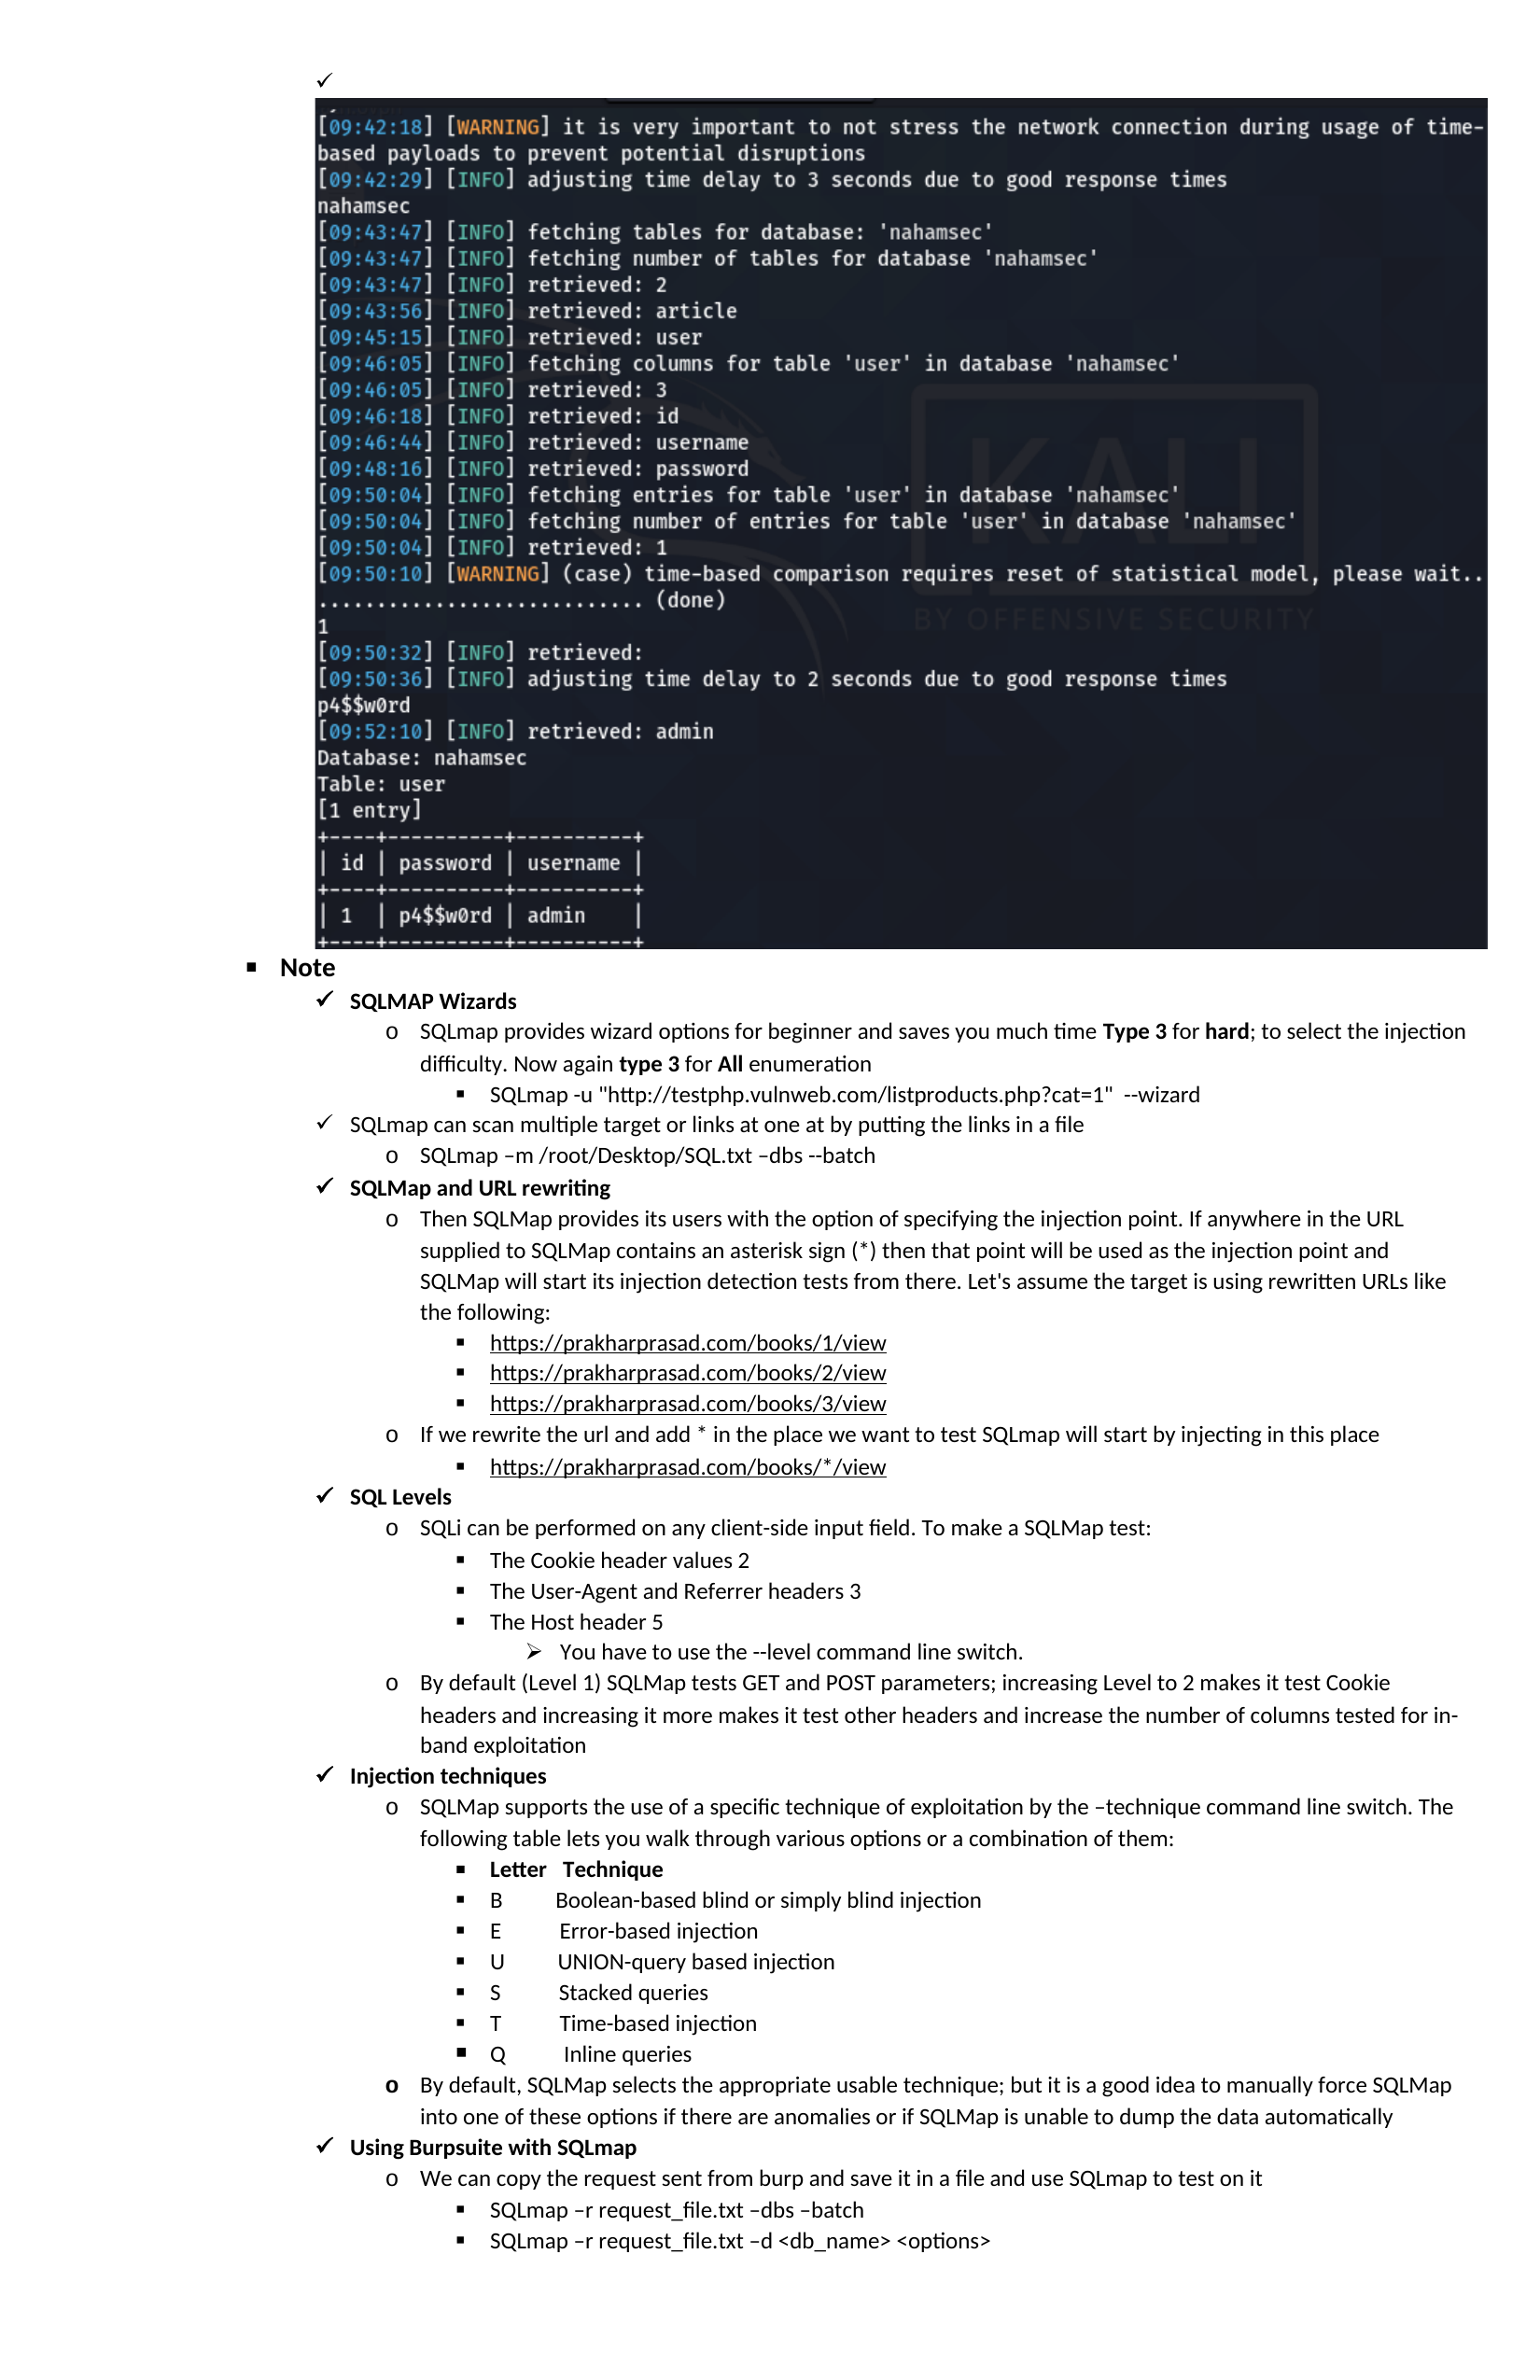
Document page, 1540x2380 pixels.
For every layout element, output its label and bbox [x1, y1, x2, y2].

picture [315, 98, 1488, 949]
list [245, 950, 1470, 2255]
